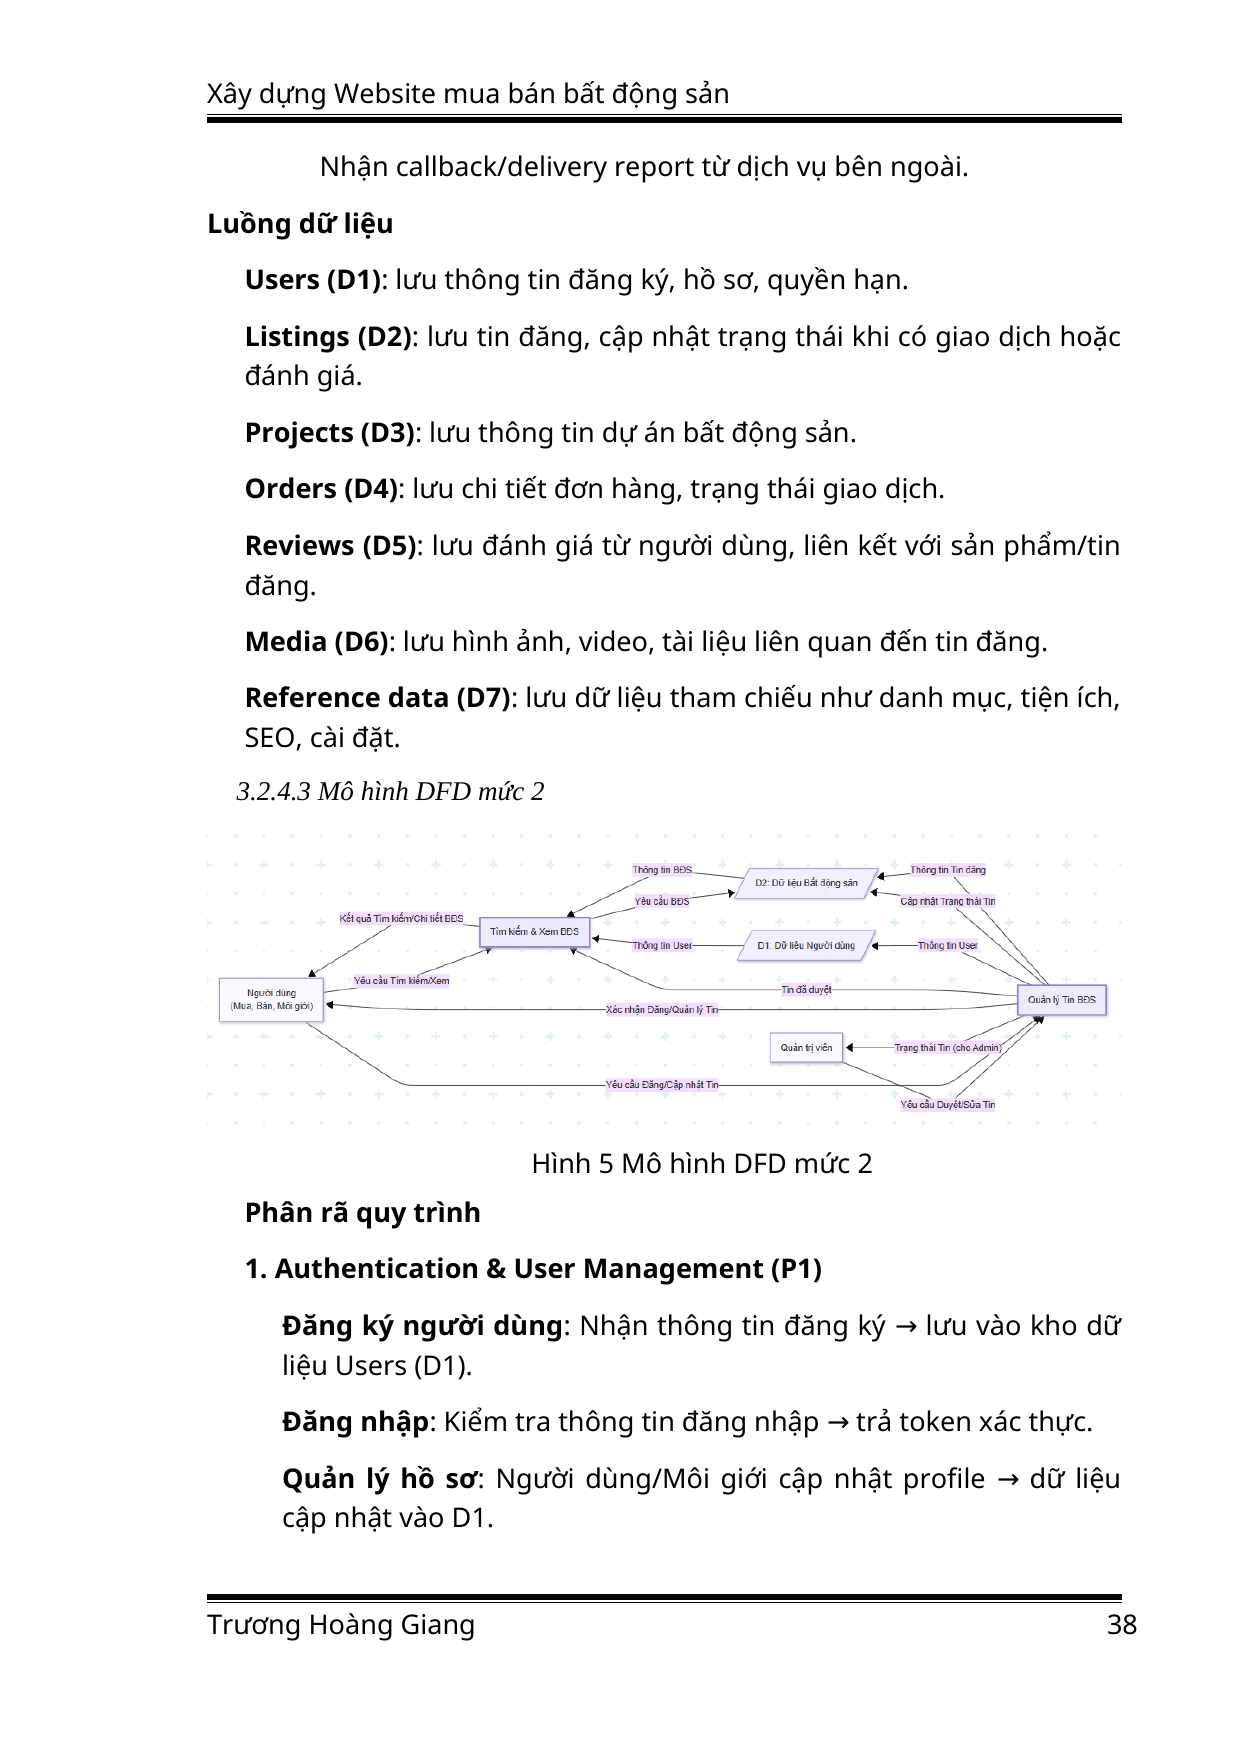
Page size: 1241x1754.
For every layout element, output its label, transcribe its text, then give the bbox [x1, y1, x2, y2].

text 1. Authentication & User Management (P1) [244, 1250, 1122, 1287]
text Media (D6): lưu hình ảnh, video, tài liệu liên quan đến tin đăng. [244, 622, 1122, 659]
text Đăng nhập: Kiểm tra thông tin đăng nhập → trả token xác thực. [282, 1403, 1122, 1439]
picture [206, 834, 1123, 1125]
text Users (D1): lưu thông tin đăng ký, hồ sơ, quyền hạn. [244, 261, 1122, 297]
text Projects (D3): lưu thông tin dự án bất động sản. [244, 413, 1122, 450]
text Nhận callback/delivery report từ dịch vụ bên ngoài. [319, 148, 1122, 184]
text Orders (D4): lưu chi tiết đơn hàng, trạng thái giao dịch. [244, 470, 1122, 507]
text Luồng dữ liệu [207, 204, 1122, 241]
text Quản lý hồ sơ: Người dùng/Môi giới cập nhật profile → dữ liệu cập nhật vào D1. [282, 1459, 1122, 1536]
text Reviews (D5): lưu đánh giá từ người dùng, liên kết với sản phẩm/tin đăng. [244, 526, 1122, 603]
text Reference data (D7): lưu dữ liệu tham chiếu như danh mục, tiện ích, SEO, cài đặt. [244, 679, 1122, 756]
text Hình 5 Mô hình DFD mức 2 [207, 1144, 1122, 1181]
text Phân rã quy trình [244, 1193, 1122, 1230]
subtitle Mô hình DFD mức 2 [236, 775, 1122, 806]
text Đăng ký người dùng: Nhận thông tin đăng ký → lưu vào kho dữ liệu Users (D1). [282, 1306, 1122, 1383]
text Listings (D2): lưu tin đăng, cập nhật trạng thái khi có giao dịch hoặc đánh giá. [244, 317, 1122, 394]
